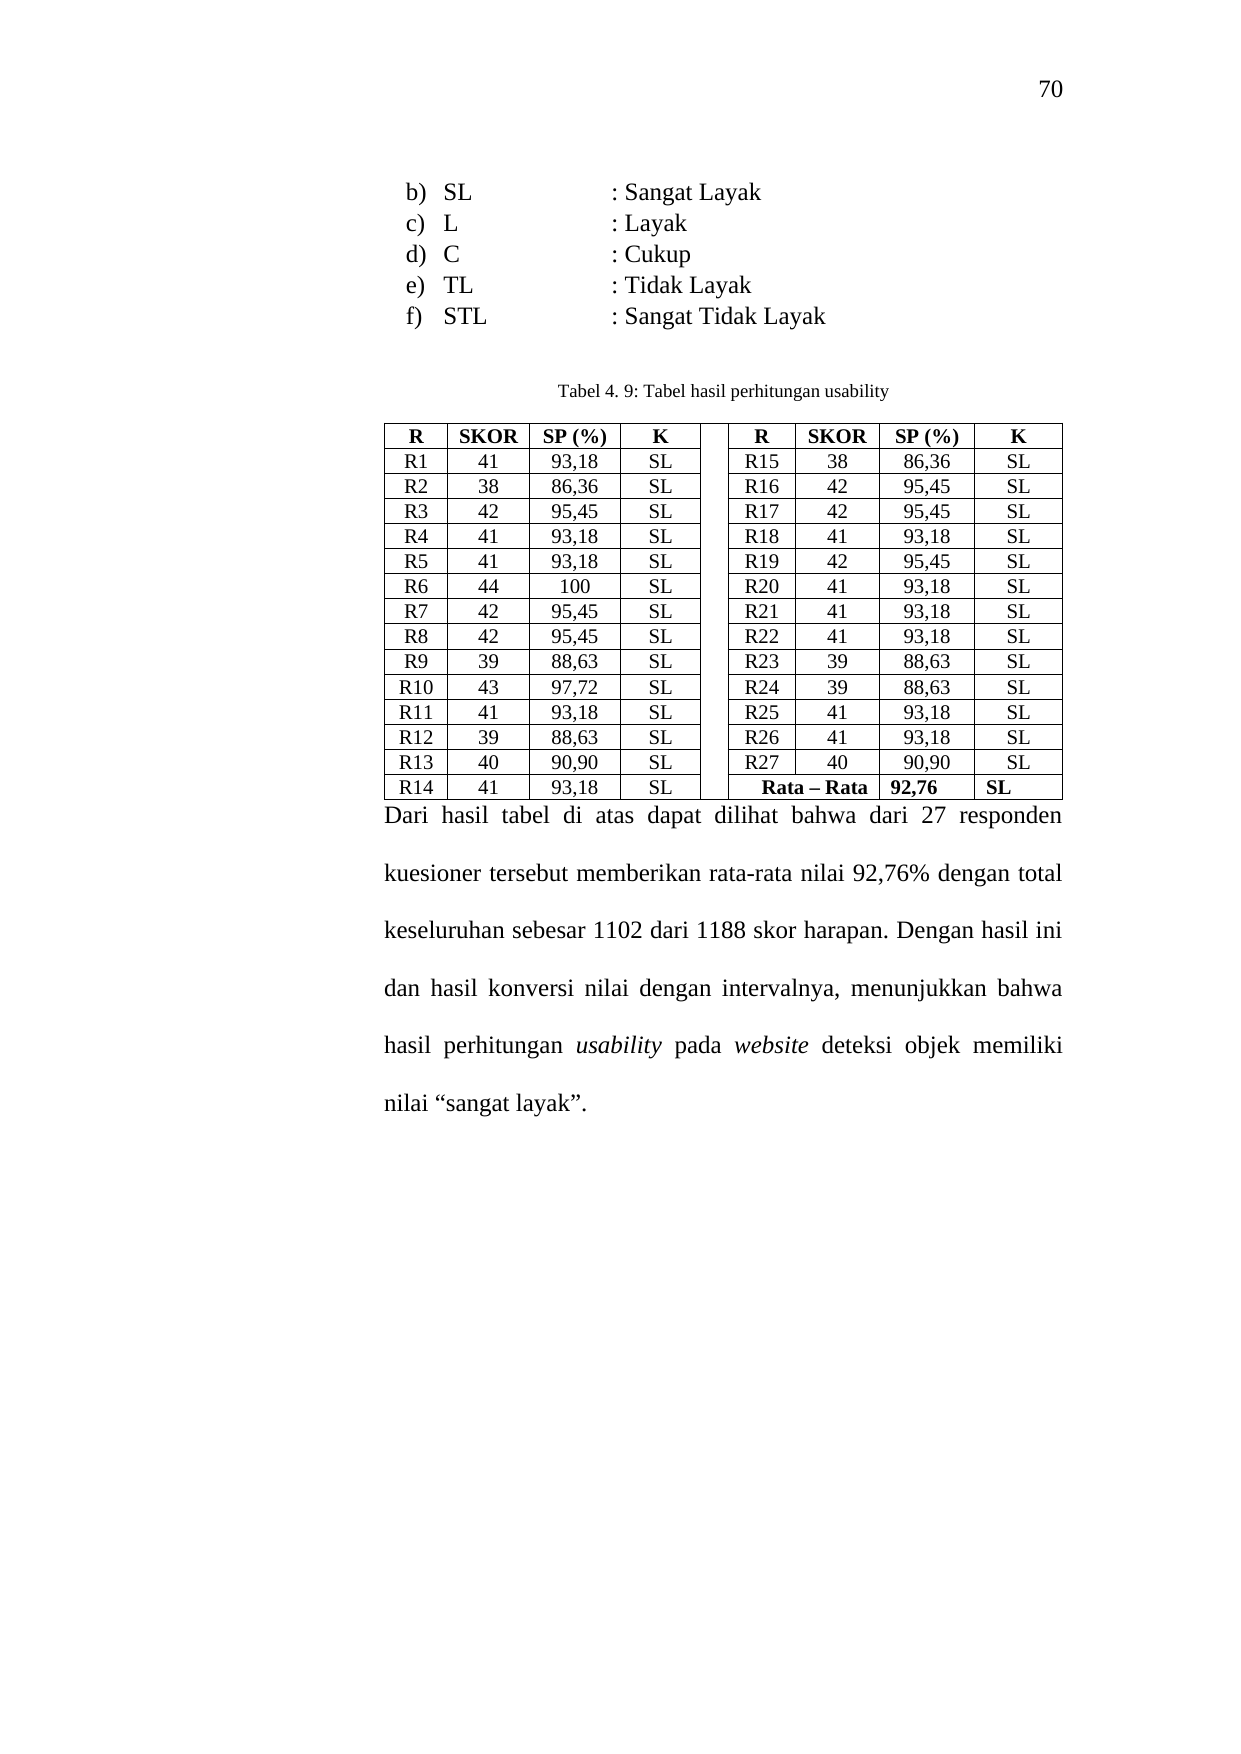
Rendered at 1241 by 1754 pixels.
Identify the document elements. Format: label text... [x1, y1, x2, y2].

text Dari hasil tabel di atas dapat dilihat bahwa dari 27 responden kuesioner tersebut memberikan rata-rata nilai 92,76% dengan total keseluruhan sebesar 1102 dari 1188 skor harapan. Dengan hasil ini dan hasil konversi nilai dengan intervalnya, menunjukkan bahwa hasil perhitungan usability pada website deteksi objek memiliki nilai “sangat layak”. [384, 800, 1063, 1116]
table_cell R11 [385, 700, 447, 724]
table_cell 39 [448, 650, 529, 673]
table_cell SL [621, 775, 700, 799]
table_cell SL [975, 725, 1062, 749]
table_cell R20 [729, 574, 795, 598]
table_cell 93,18 [880, 624, 974, 648]
table_cell 41 [448, 549, 529, 573]
table_cell 42 [796, 499, 879, 523]
table_cell R16 [729, 474, 795, 498]
list STL : Sangat Tidak Layak [406, 301, 1063, 330]
table_cell 95,45 [530, 599, 620, 623]
table_cell SL [621, 474, 700, 498]
table_cell SL [975, 750, 1062, 774]
table_cell 42 [796, 549, 879, 573]
table_cell SL [975, 700, 1062, 724]
table_cell 86,36 [880, 449, 974, 473]
table_cell R14 [385, 775, 447, 799]
table_cell 93,18 [530, 775, 620, 799]
list C : Cukup [406, 239, 1063, 268]
table_cell 92,76 [880, 775, 974, 799]
table_cell 41 [796, 599, 879, 623]
table_cell SL [975, 524, 1062, 548]
table_cell 42 [448, 624, 529, 648]
table_cell SL [621, 650, 700, 673]
text Tabel 4. 9: Tabel hasil perhitungan usability [384, 380, 1063, 402]
table_cell R18 [729, 524, 795, 548]
table_cell 95,45 [530, 499, 620, 523]
table_cell SL [621, 524, 700, 548]
list SL : Sangat Layak [406, 177, 1063, 206]
table_cell 93,18 [880, 524, 974, 548]
table_cell 40 [448, 750, 529, 774]
table_cell R19 [729, 549, 795, 573]
table_cell 86,36 [530, 474, 620, 498]
table_cell 41 [448, 775, 529, 799]
table_cell R27 [729, 750, 795, 774]
table_cell 93,18 [880, 574, 974, 598]
table_cell R17 [729, 499, 795, 523]
table_cell 41 [448, 449, 529, 473]
table_cell R6 [385, 574, 447, 598]
table_cell 38 [448, 474, 529, 498]
table_cell 93,18 [530, 524, 620, 548]
list L : Layak [406, 208, 1063, 237]
table_cell R23 [729, 650, 795, 673]
table_cell SL [621, 700, 700, 724]
table_cell 41 [448, 700, 529, 724]
table_cell SL [975, 499, 1062, 523]
table_cell SL [621, 624, 700, 648]
table_cell R4 [385, 524, 447, 548]
table_cell SL [621, 549, 700, 573]
table_header R [729, 424, 795, 448]
table_cell R1 [385, 449, 447, 473]
table_cell 39 [796, 675, 879, 699]
table_cell R12 [385, 725, 447, 749]
table_cell R15 [729, 449, 795, 473]
table_cell R9 [385, 650, 447, 673]
table_cell 100 [530, 574, 620, 598]
table_cell 95,45 [880, 499, 974, 523]
table_cell 41 [796, 700, 879, 724]
table_cell SL [621, 449, 700, 473]
table_cell R25 [729, 700, 795, 724]
table_cell 95,45 [530, 624, 620, 648]
table_cell 90,90 [530, 750, 620, 774]
table_cell SL [621, 750, 700, 774]
table_cell SL [975, 624, 1062, 648]
table_cell 41 [448, 524, 529, 548]
table_cell SL [975, 474, 1062, 498]
table_header R [385, 424, 447, 448]
table_cell 39 [448, 725, 529, 749]
table_cell R7 [385, 599, 447, 623]
table_cell R5 [385, 549, 447, 573]
table_cell R10 [385, 675, 447, 699]
table_cell R2 [385, 474, 447, 498]
table_cell 40 [796, 750, 879, 774]
table_cell SL [621, 725, 700, 749]
table_header SKOR [448, 424, 529, 448]
table_cell 43 [448, 675, 529, 699]
table_cell SL [975, 599, 1062, 623]
table_cell 93,18 [880, 599, 974, 623]
table_cell 88,63 [530, 725, 620, 749]
table_cell 93,18 [880, 725, 974, 749]
table_header [701, 424, 728, 799]
list TL : Tidak Layak [406, 270, 1063, 299]
table_cell 88,63 [530, 650, 620, 673]
table_header K [621, 424, 700, 448]
table_cell 93,18 [530, 449, 620, 473]
table_cell 41 [796, 524, 879, 548]
table_cell 88,63 [880, 650, 974, 673]
table_header SP (%) [880, 424, 974, 448]
table_cell 93,18 [530, 700, 620, 724]
table_cell R8 [385, 624, 447, 648]
table_cell R3 [385, 499, 447, 523]
table_cell SL [621, 599, 700, 623]
table_cell SL [621, 675, 700, 699]
table_cell 90,90 [880, 750, 974, 774]
table_header SP (%) [530, 424, 620, 448]
table_cell 41 [796, 574, 879, 598]
table_header SKOR [796, 424, 879, 448]
table_cell SL [621, 499, 700, 523]
table_cell SL [975, 650, 1062, 673]
table_cell 38 [796, 449, 879, 473]
table_cell R13 [385, 750, 447, 774]
table_cell SL [621, 574, 700, 598]
table_cell SL [975, 574, 1062, 598]
table_header K [975, 424, 1062, 448]
table_cell R24 [729, 675, 795, 699]
table_cell 42 [448, 599, 529, 623]
table_cell R26 [729, 725, 795, 749]
table_cell R22 [729, 624, 795, 648]
table_cell 88,63 [880, 675, 974, 699]
table_cell Rata – Rata [729, 775, 879, 799]
table_cell 97,72 [530, 675, 620, 699]
table_cell SL [975, 775, 1062, 799]
table_cell 42 [448, 499, 529, 523]
table_cell 44 [448, 574, 529, 598]
table_cell 41 [796, 624, 879, 648]
table_cell 39 [796, 650, 879, 673]
table_cell 93,18 [880, 700, 974, 724]
table_cell 42 [796, 474, 879, 498]
table_cell 41 [796, 725, 879, 749]
table_cell 93,18 [530, 549, 620, 573]
table_cell SL [975, 549, 1062, 573]
table_cell SL [975, 449, 1062, 473]
table_cell 95,45 [880, 549, 974, 573]
table_cell SL [975, 675, 1062, 699]
table_cell 95,45 [880, 474, 974, 498]
table_cell R21 [729, 599, 795, 623]
